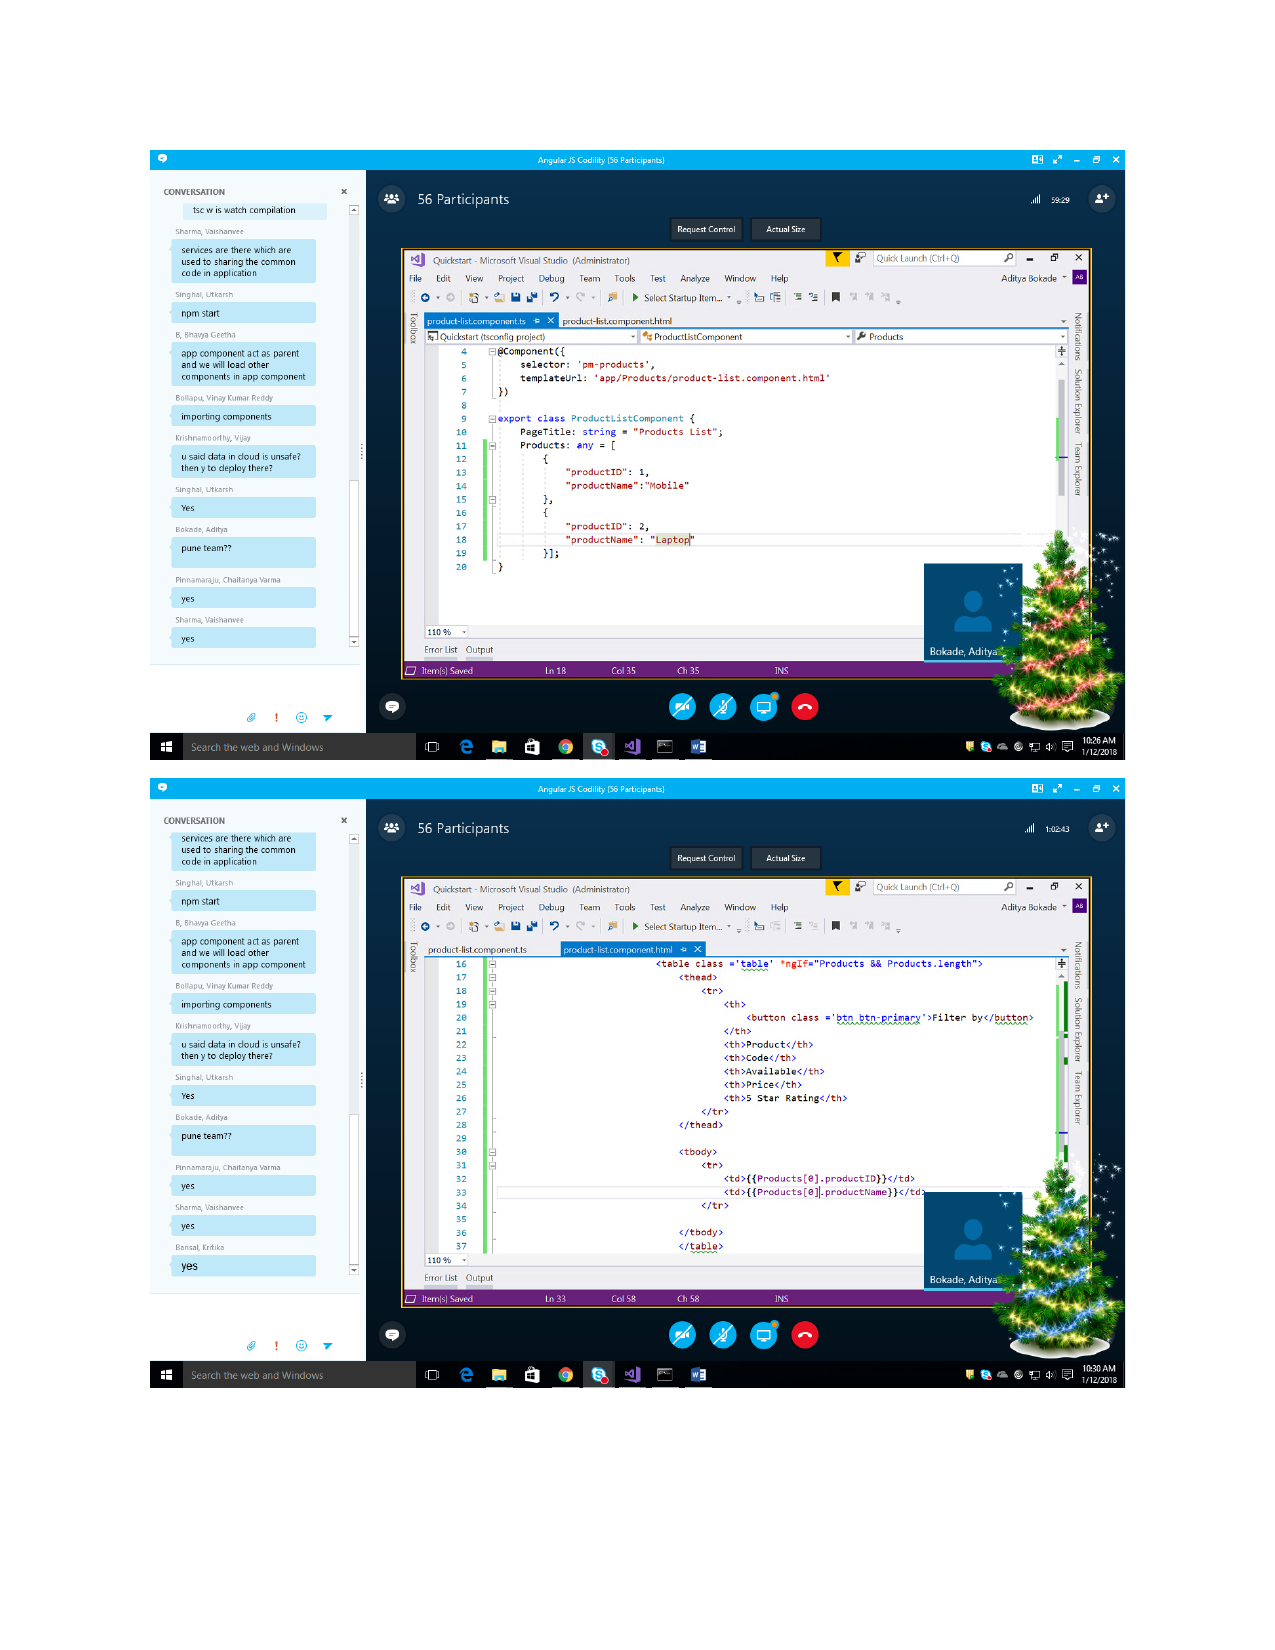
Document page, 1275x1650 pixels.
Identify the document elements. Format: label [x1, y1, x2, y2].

picture [150, 800, 1125, 1388]
picture [159, 155, 166, 161]
picture [159, 784, 166, 790]
picture [150, 171, 1125, 760]
